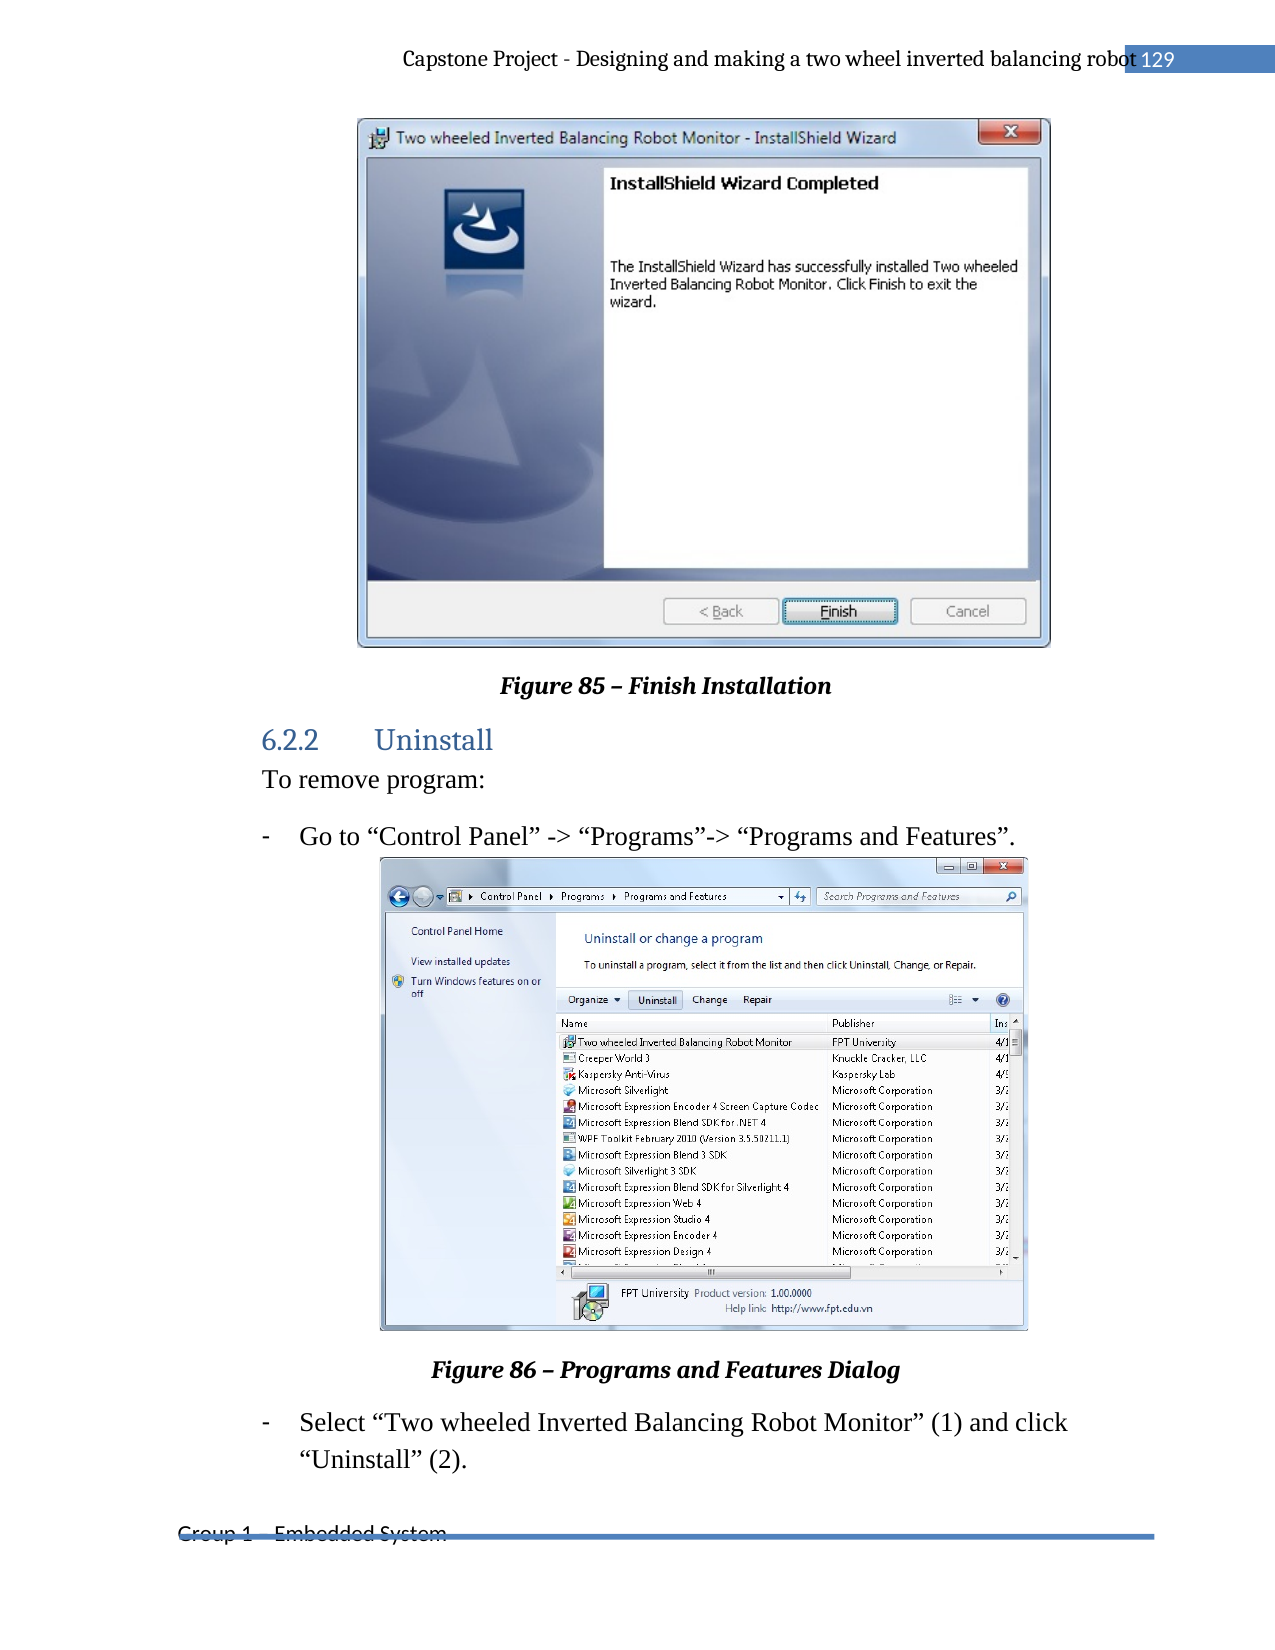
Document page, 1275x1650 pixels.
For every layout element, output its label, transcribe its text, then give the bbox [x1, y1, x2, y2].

picture [379, 857, 1029, 1331]
text To remove program: [262, 763, 1157, 794]
list Go to “Control Panel” -> “Programs”-> “Programs and Features”. [262, 819, 1157, 853]
picture [357, 118, 1051, 648]
text Figure 86 – Programs and Features Dialog [177, 1356, 1157, 1384]
list Select “Two wheeled Inverted Balancing Robot Monitor” (1) and click “Uninstall” (2). [262, 1405, 1157, 1474]
text Figure 85 – Finish Installation [177, 672, 1157, 701]
subtitle Uninstall [262, 722, 1157, 758]
